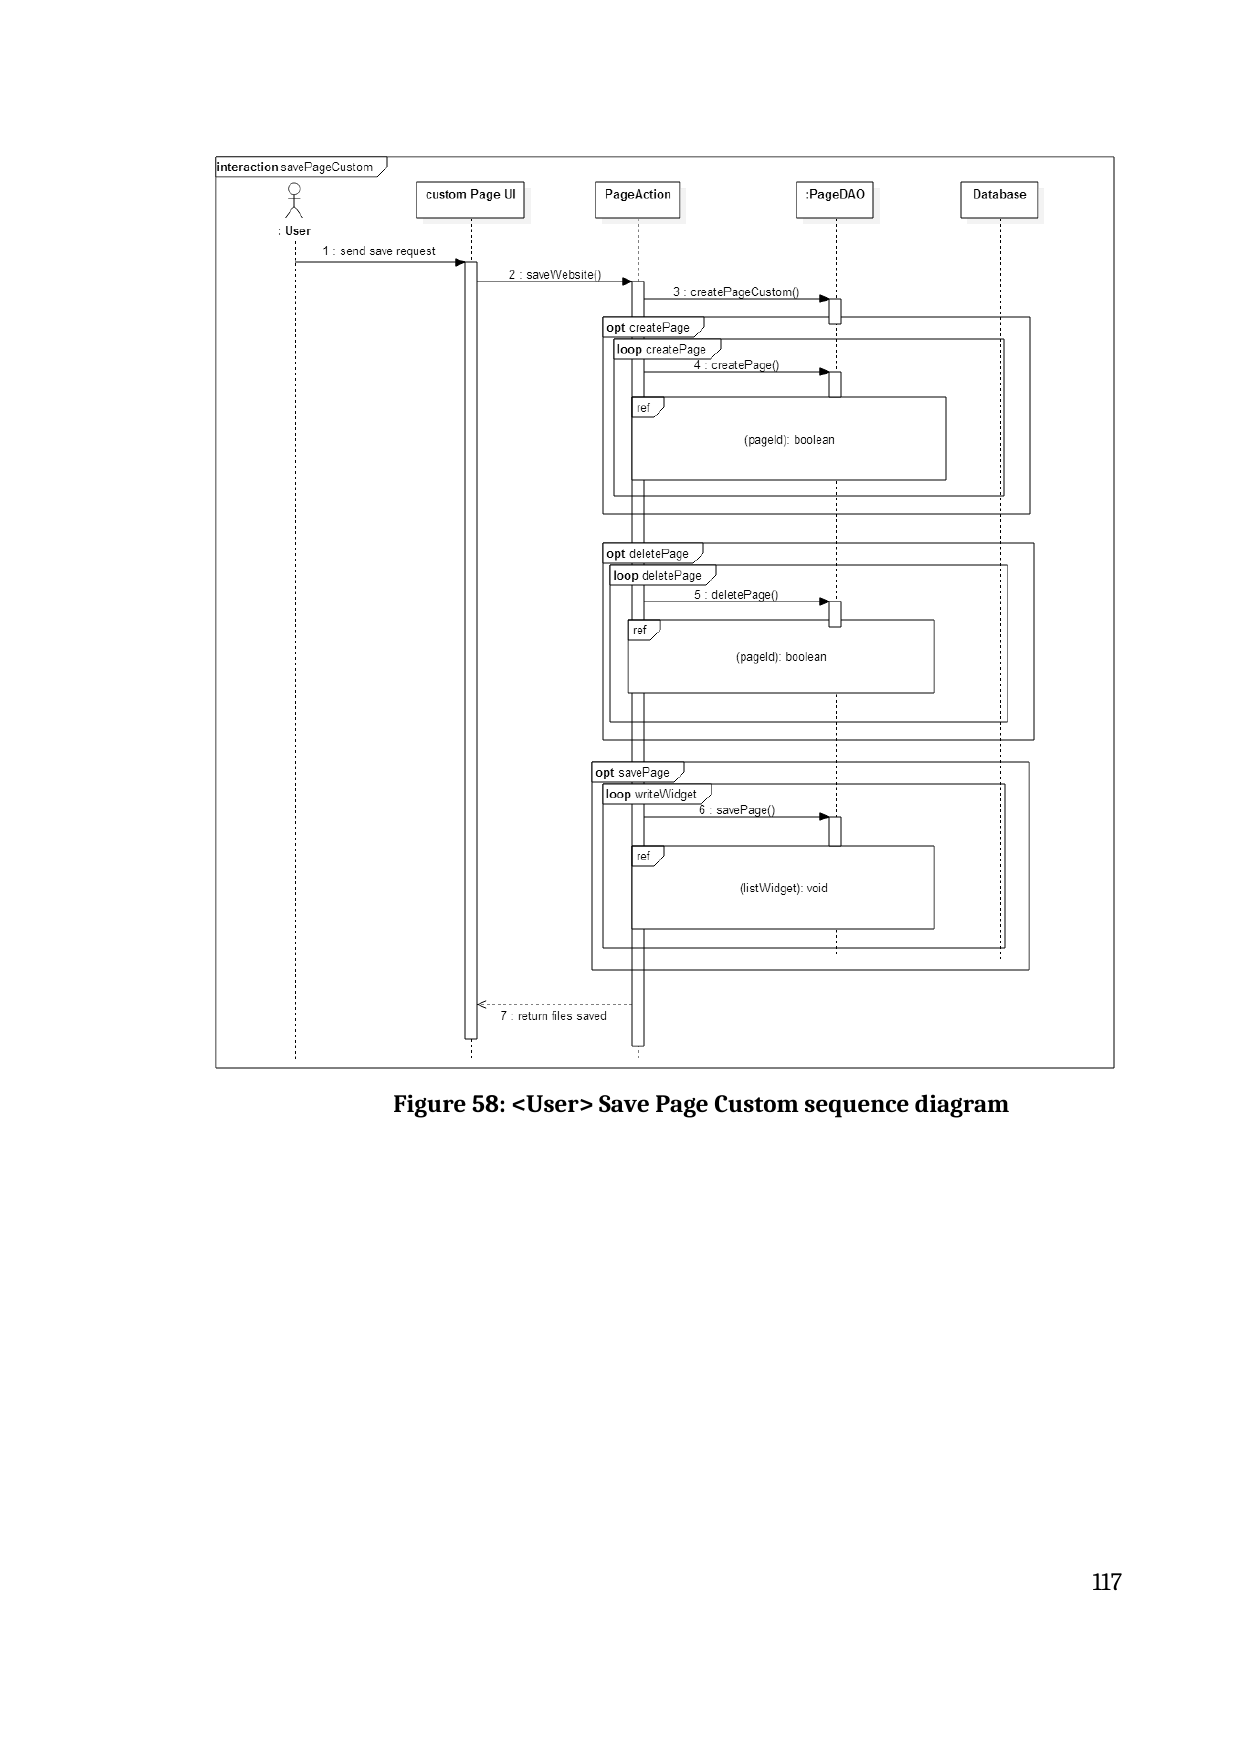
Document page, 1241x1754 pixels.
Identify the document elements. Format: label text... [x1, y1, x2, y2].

picture [206, 147, 1123, 1077]
text Figure 58: <User> Save Page Custom sequence diagram [281, 1089, 1122, 1118]
